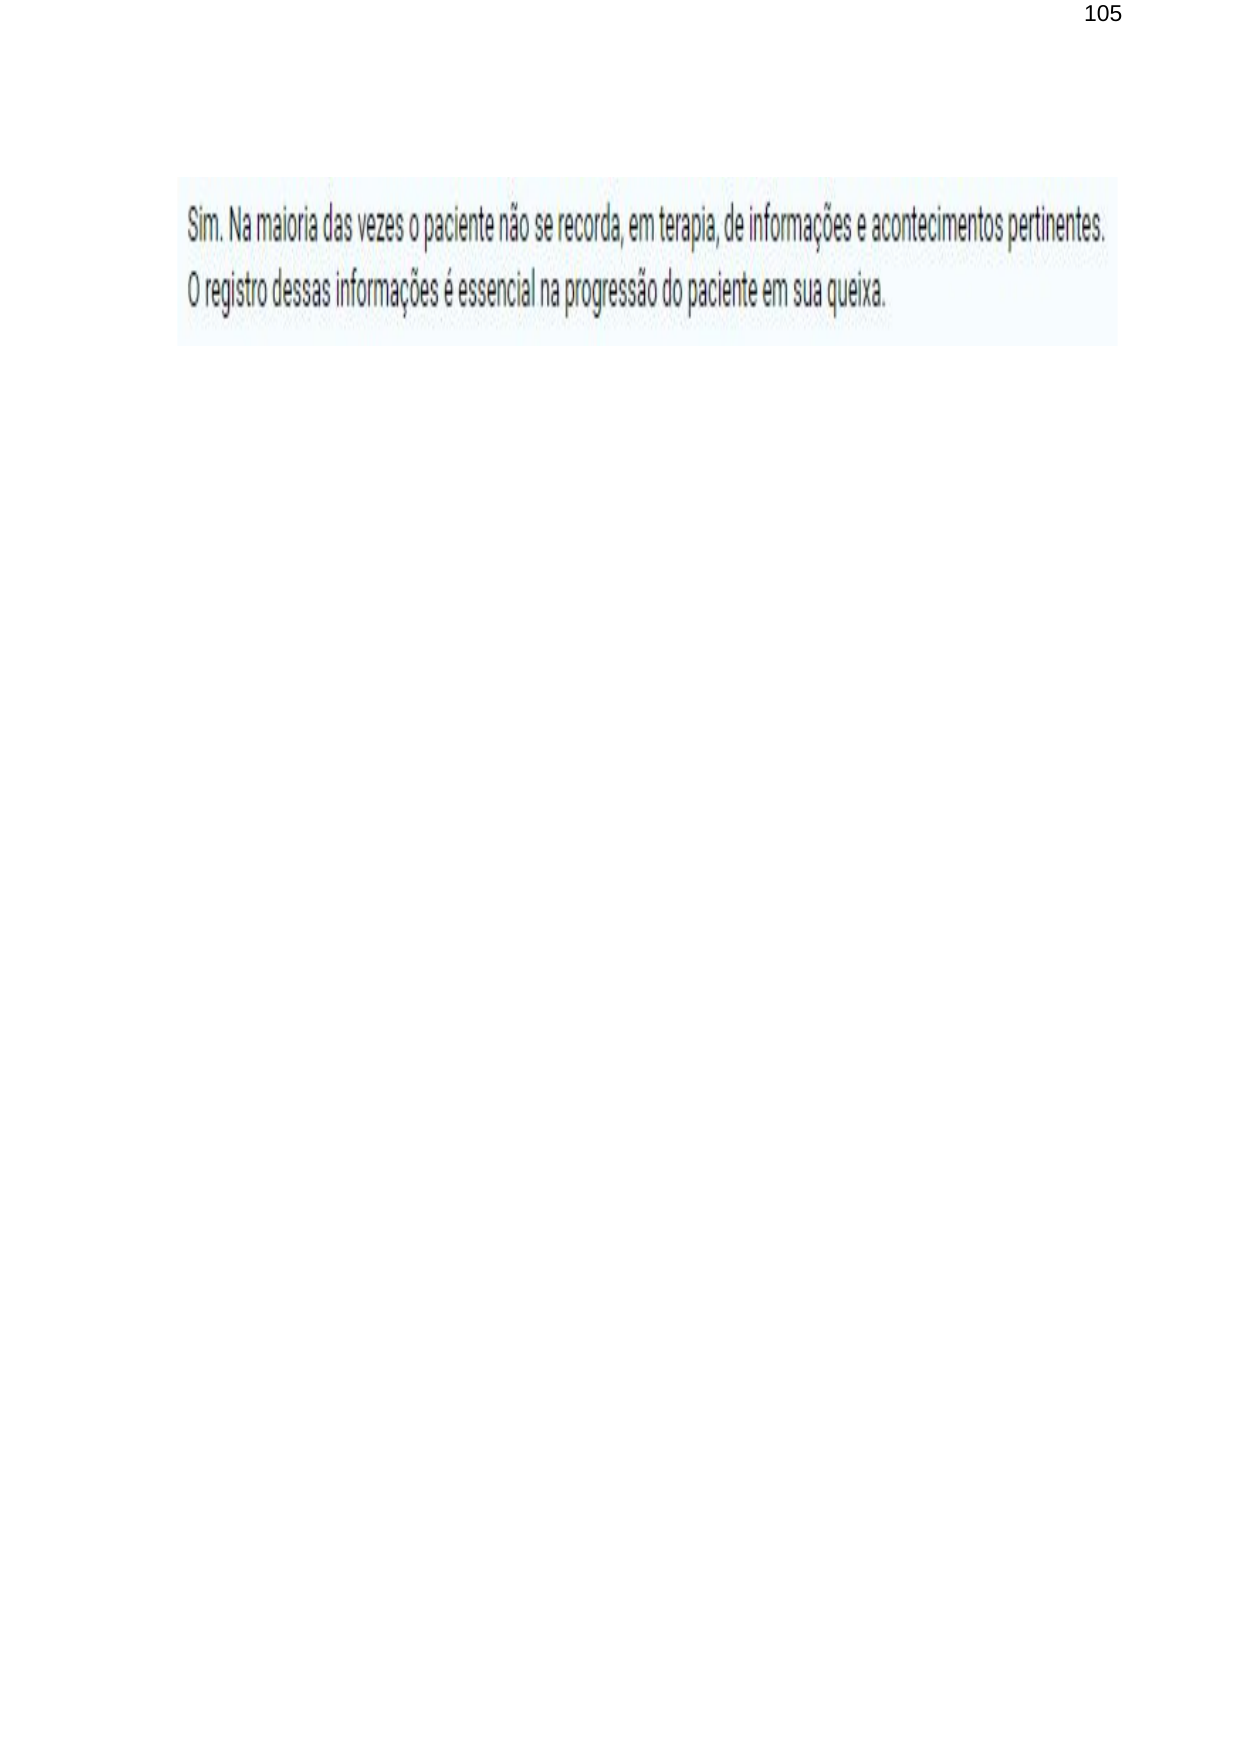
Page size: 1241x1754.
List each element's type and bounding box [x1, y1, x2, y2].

picture [177, 177, 1118, 346]
